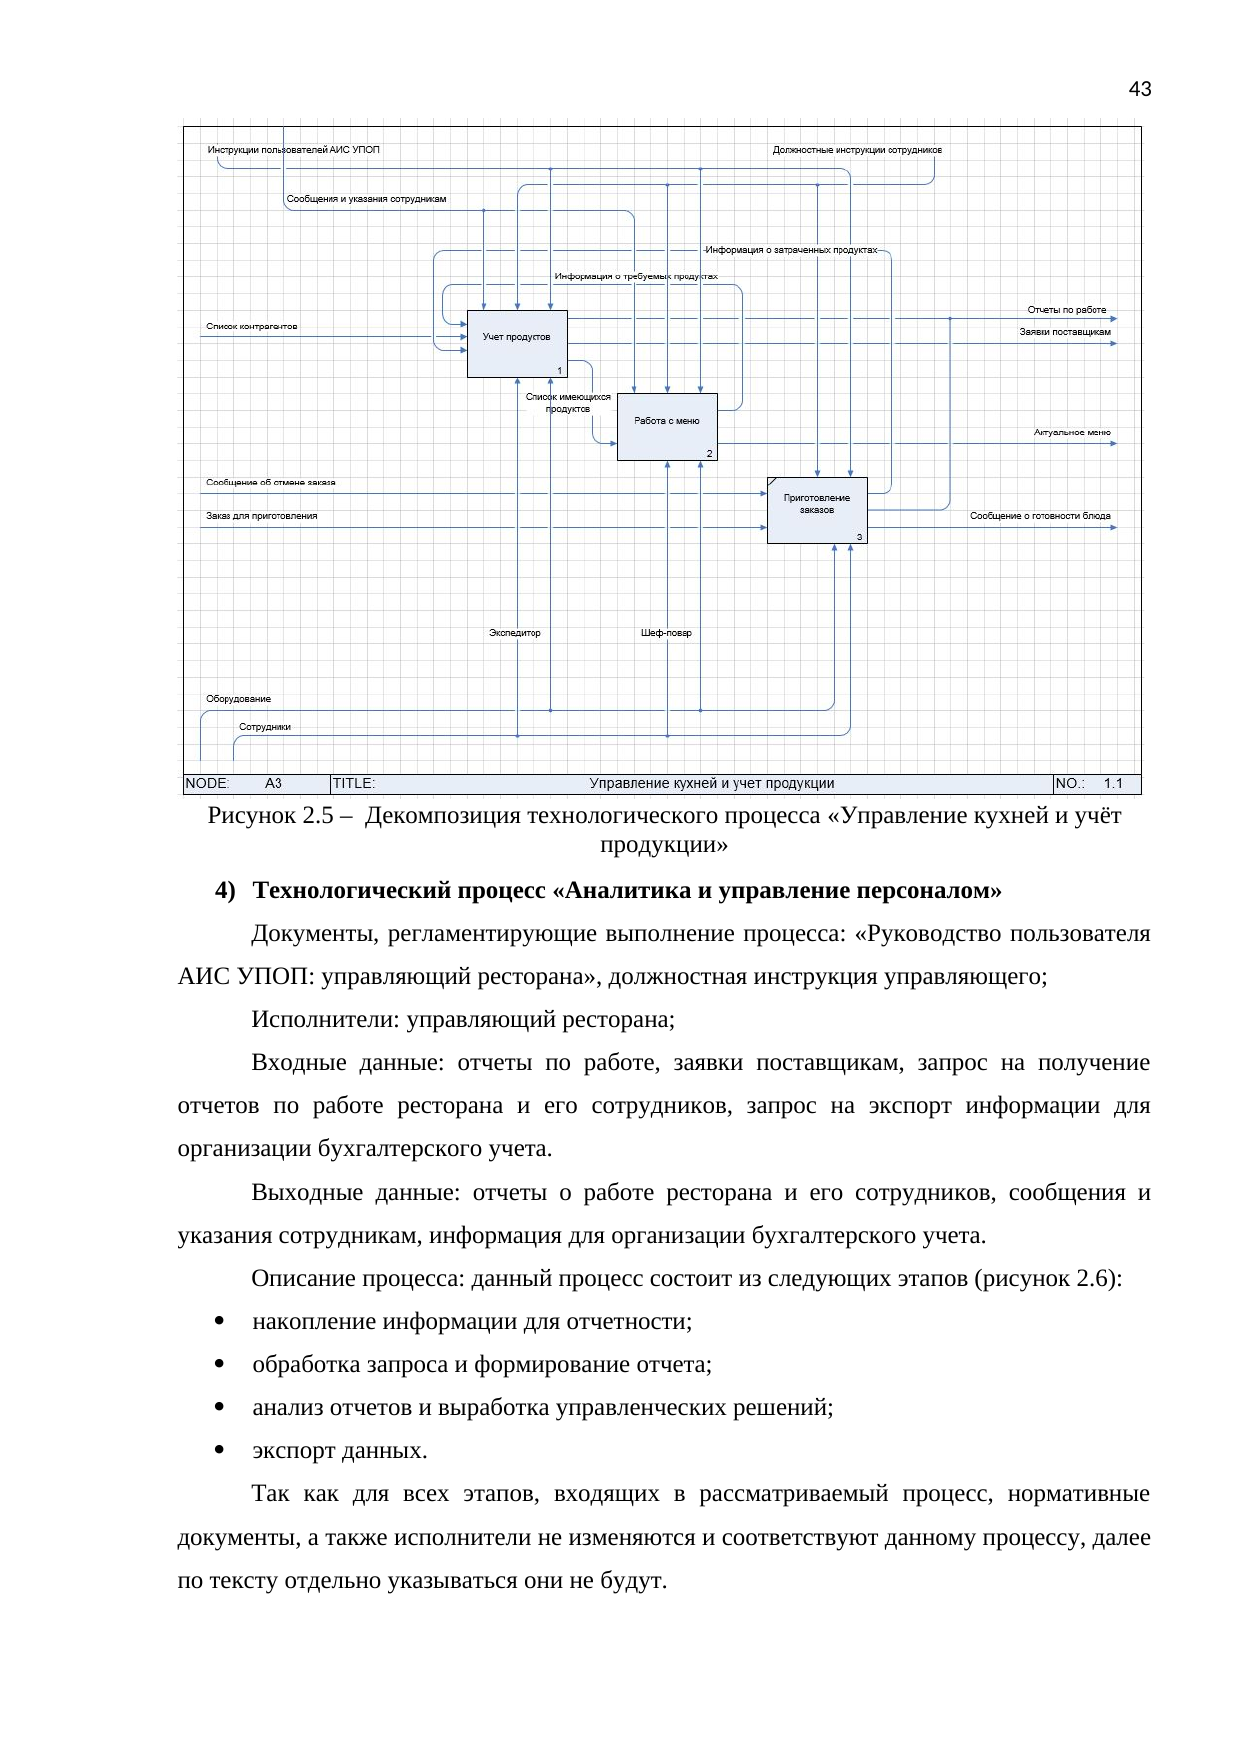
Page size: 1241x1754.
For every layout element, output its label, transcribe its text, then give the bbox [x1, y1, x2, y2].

list Технологический процесс «Аналитика и управление персоналом» [215, 875, 1152, 903]
text Документы, регламентирующие выполнение процесса: «Руководство пользователя АИС УПОП: управляющий ресторана», должностная инструкция управляющего; [177, 918, 1152, 990]
text Так как для всех этапов, входящих в рассматриваемый процесс, нормативные документы, а также исполнители не изменяются и соответствуют данному процессу, далее по тексту отдельно указываться они не будут. [177, 1478, 1152, 1593]
list анализ отчетов и выработка управленческих решений; [215, 1392, 1152, 1421]
text Выходные данные: отчеты о работе ресторана и его сотрудников, сообщения и указания сотрудникам, информация для организации бухгалтерского учета. [177, 1177, 1152, 1248]
text Описание процесса: данный процесс состоит из следующих этапов (рисунок 2.6): [177, 1263, 1152, 1292]
text Исполнители: управляющий ресторана; [177, 1004, 1152, 1033]
picture [177, 118, 1145, 799]
list обработка запроса и формирование отчета; [215, 1349, 1152, 1378]
list накопление информации для отчетности; [215, 1306, 1152, 1335]
text Входные данные: отчеты по работе, заявки поставщикам, запрос на получение отчетов по работе ресторана и его сотрудников, запрос на экспорт информации для организации бухгалтерского учета. [177, 1047, 1152, 1162]
list экспорт данных. [215, 1435, 1152, 1464]
text Рисунок 2.5 – Декомпозиция технологического процесса «Управление кухней и учёт продукции» [177, 801, 1152, 858]
